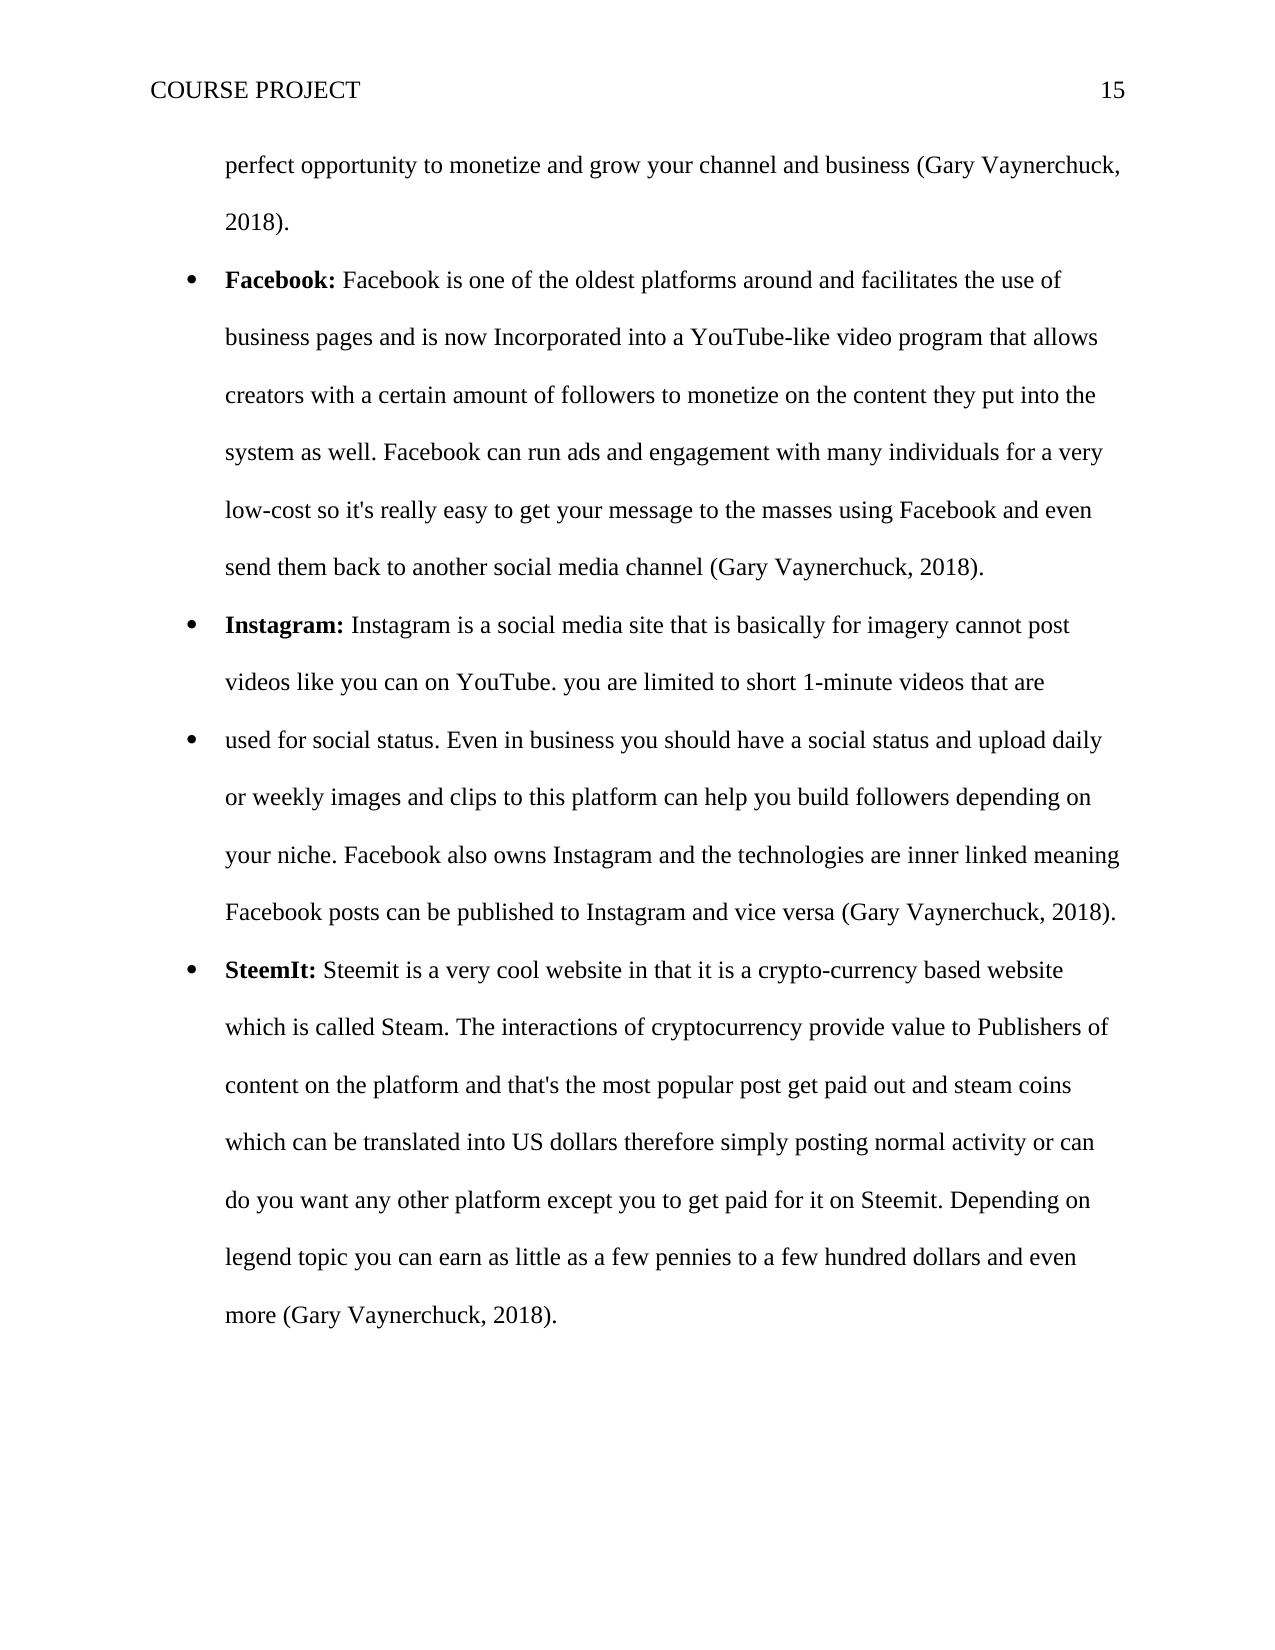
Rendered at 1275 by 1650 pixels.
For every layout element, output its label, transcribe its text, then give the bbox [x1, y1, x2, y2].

list used for social status. Even in business you should have a social status and upload daily or weekly images and clips to this platform can help you build followers depending on your niche. Facebook also owns Instagram and the technologies are inner linked meaning Facebook posts can be published to Instagram and vice versa . [187, 725, 1125, 926]
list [187, 150, 1125, 236]
list Instagram: Instagram is a social media site that is basically for imagery cannot post videos like you can on YouTube. you are limited to short 1-minute videos that are [187, 610, 1125, 696]
list Facebook: Facebook is one of the oldest platforms around and facilitates the use of business pages and is now Incorporated into a YouTube-like video program that allows creators with a certain amount of followers to monetize on the content they put into the system as well. Facebook can run ads and engagement with many individuals for a very low-cost so it's really easy to get your message to the masses using Facebook and even send them back to another social media channel . [187, 265, 1125, 581]
list SteemIt: Steemit is a very cool website in that it is a crypto-currency based website which is called Steam. The interactions of cryptocurrency provide value to Publishers of content on the platform and that's the most popular post get paid out and steam coins which can be translated into US dollars therefore simply posting normal activity or can do you want any other platform except you to get paid for it on Steemit. Depending on legend topic you can earn as little as a few pennies to a few hundred dollars and even more . [187, 955, 1125, 1329]
